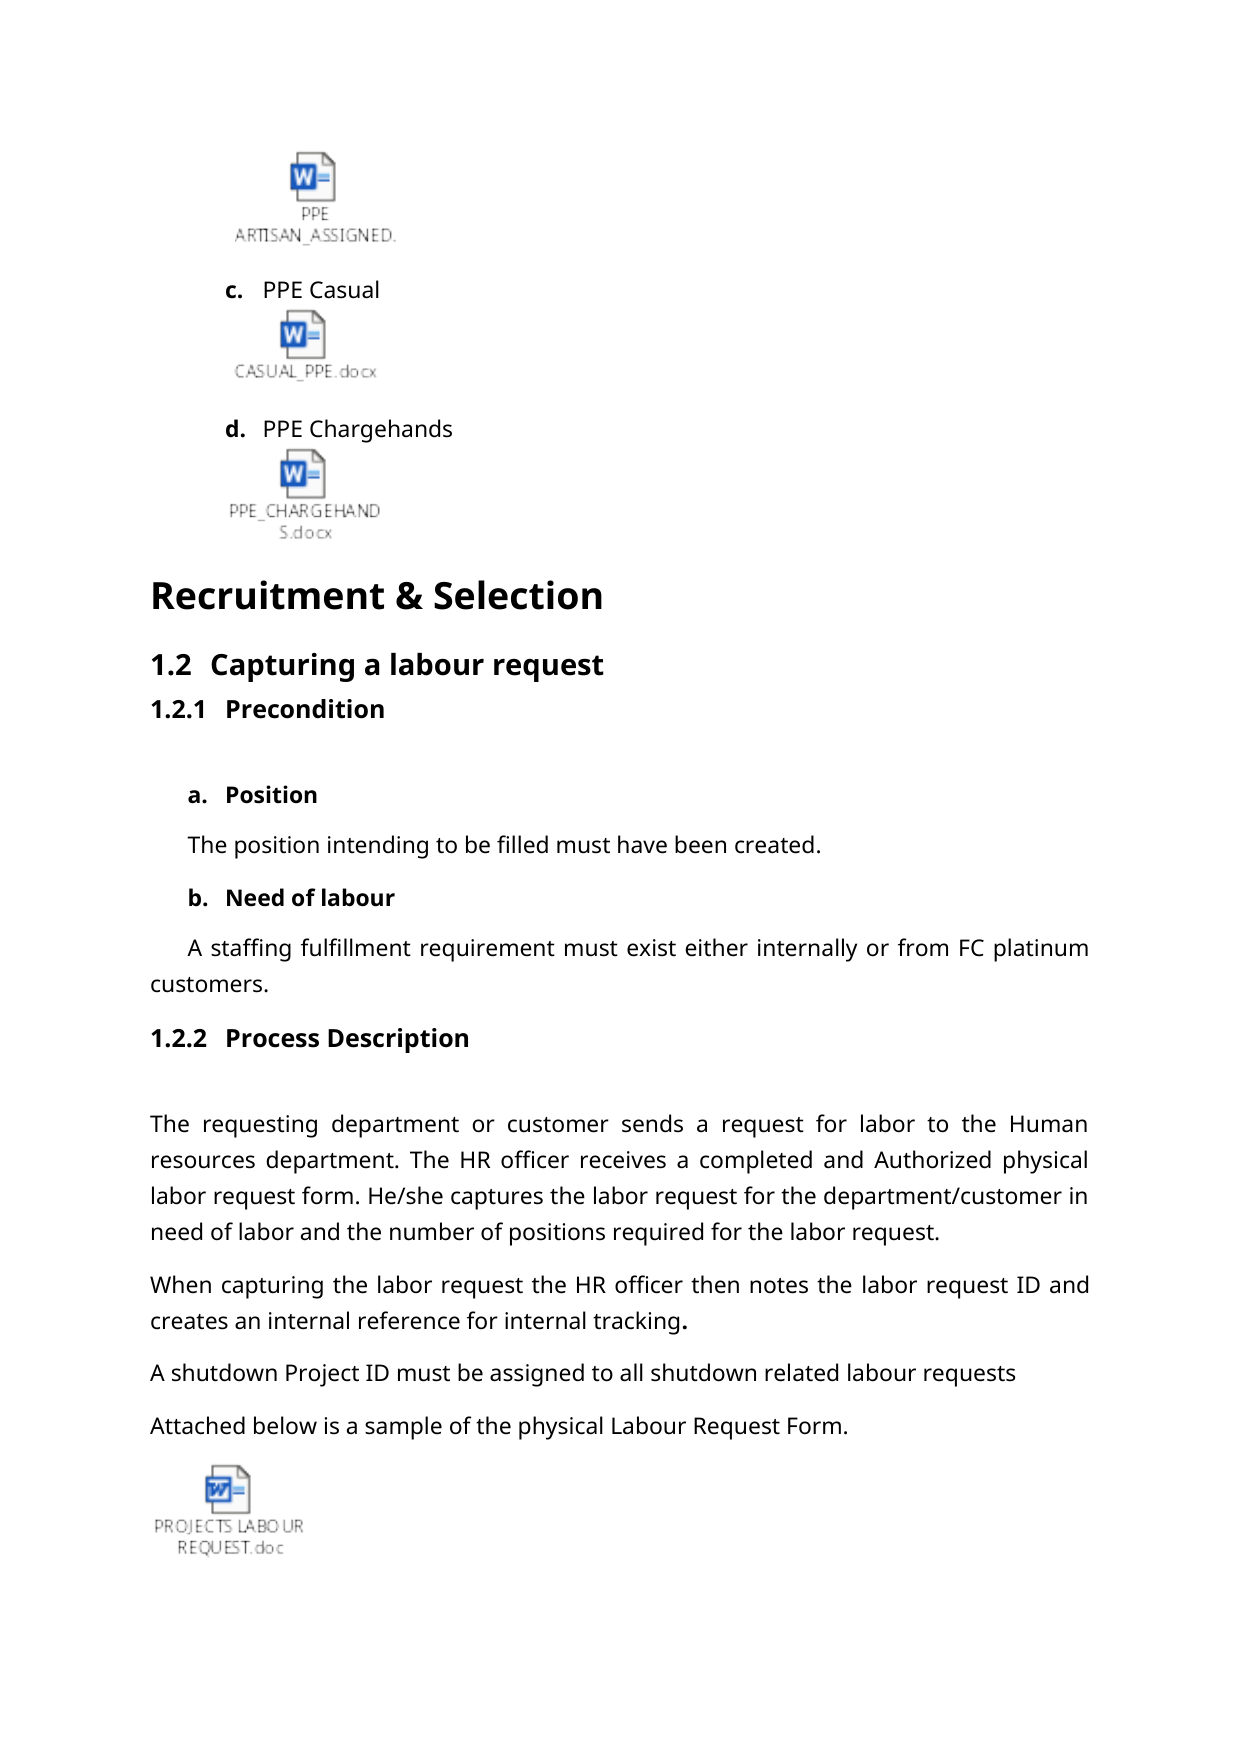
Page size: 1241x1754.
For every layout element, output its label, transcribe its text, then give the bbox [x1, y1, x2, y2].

text When capturing the labor request the HR officer then notes the labor request ID and creates an internal reference for internal tracking. [150, 1269, 1090, 1336]
subtitle Capturing a labour request [150, 644, 1090, 684]
text A shutdown Project ID must be assigned to all shutdown related labour requests [150, 1357, 1090, 1389]
subtitle Precondition [150, 691, 1090, 725]
list Need of labour [187, 882, 1090, 913]
text Attached below is a sample of the physical Labour Request Form. [150, 1410, 1090, 1441]
text The position intending to be filled must have been created. [187, 829, 1090, 861]
list PPE Chargehands [225, 413, 1090, 444]
text The requesting department or customer sends a request for labor to the Human resources department. The HR officer receives a completed and Authorized physical labor request form. He/she captures the labor request for the department/customer in need of labor and the number of positions required for the labor request. [150, 1108, 1090, 1247]
subtitle Process Description [150, 1021, 1090, 1055]
list Position [187, 779, 1090, 810]
list PPE Casual [225, 274, 1090, 305]
text A staffing fulfillment requirement must exist either internally or from FC platinum customers. [150, 932, 1090, 999]
text Recruitment & Selection [150, 569, 1090, 620]
